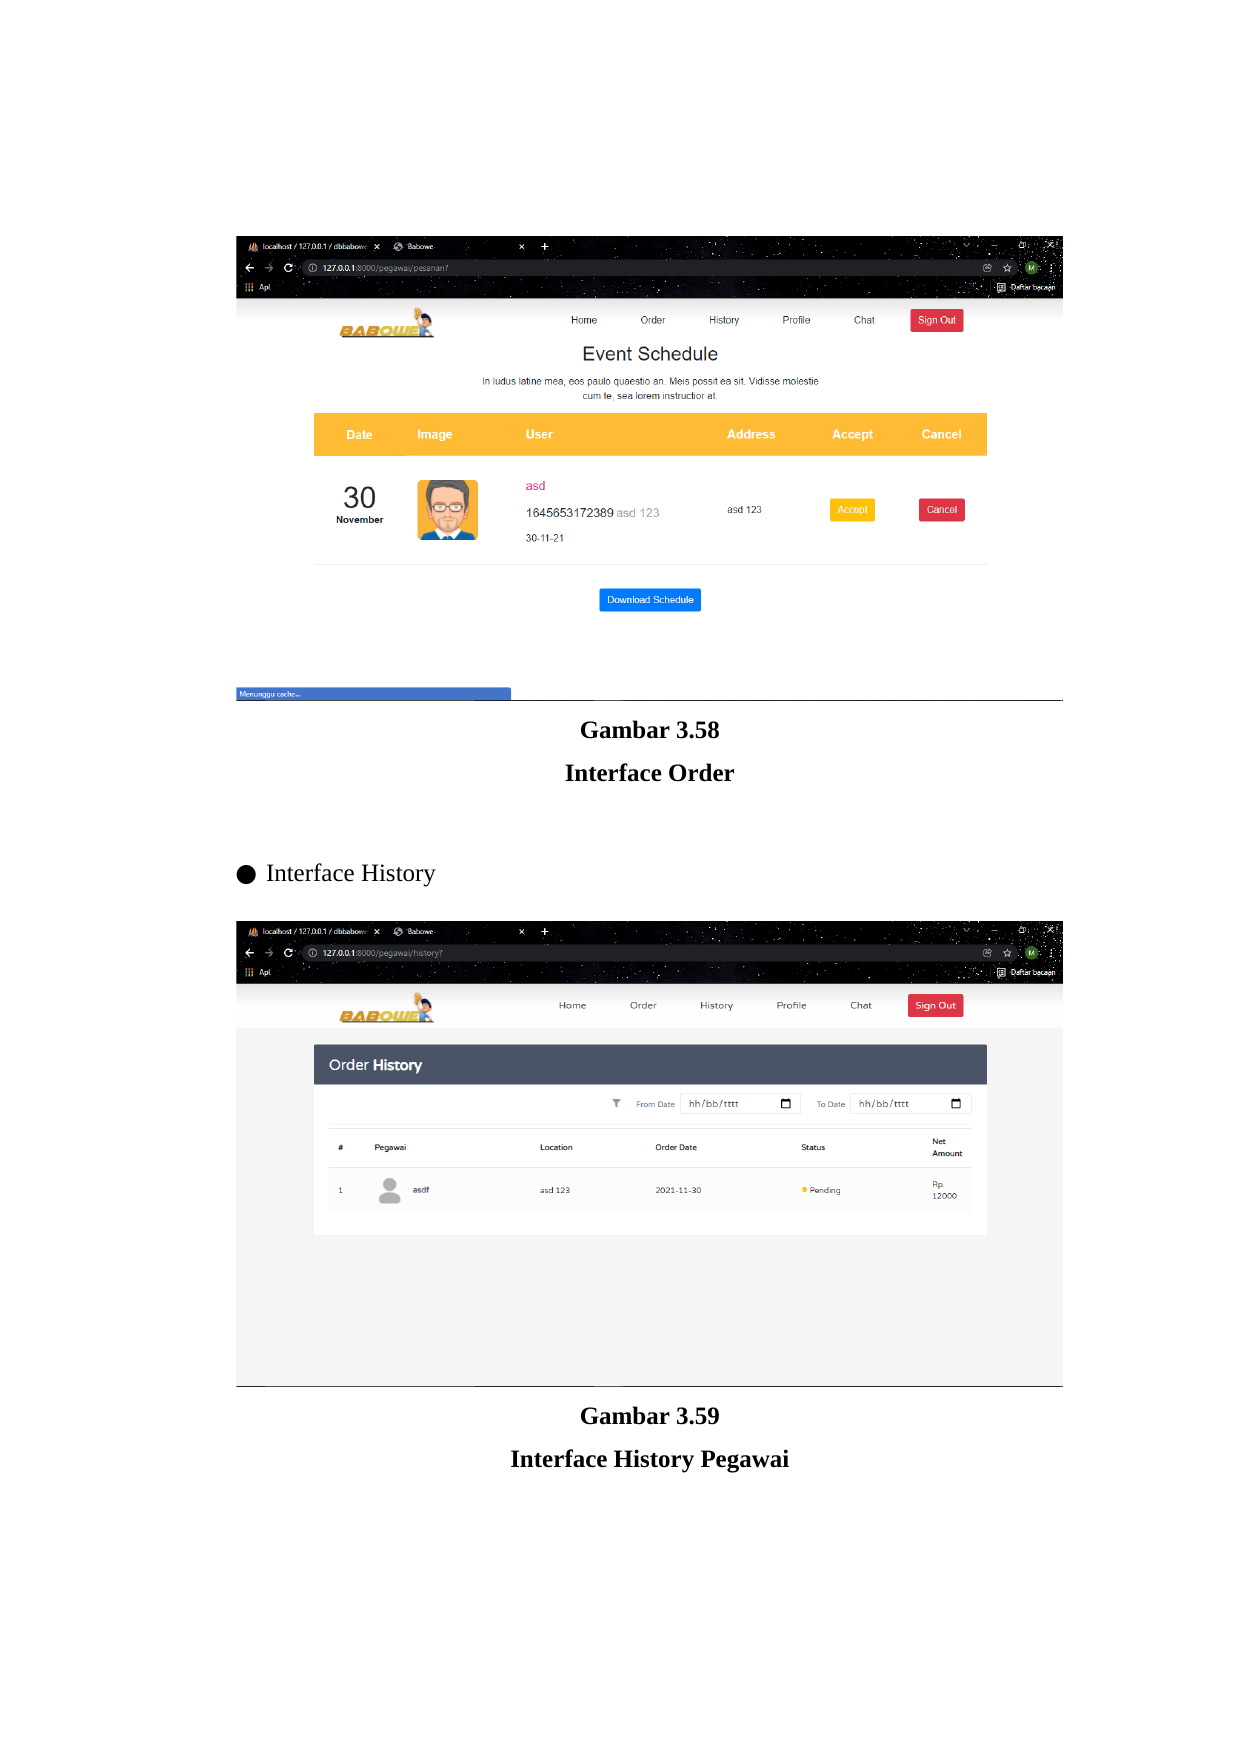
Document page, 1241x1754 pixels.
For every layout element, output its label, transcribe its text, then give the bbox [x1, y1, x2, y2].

text Interface History Pegawai [236, 1444, 1063, 1473]
list Interface History [235, 845, 1063, 896]
picture [236, 236, 1063, 701]
text Gambar 3.58 [236, 715, 1063, 744]
text Gambar 3.59 [236, 1401, 1063, 1429]
picture [236, 921, 1063, 1387]
text Interface Order [236, 758, 1063, 787]
